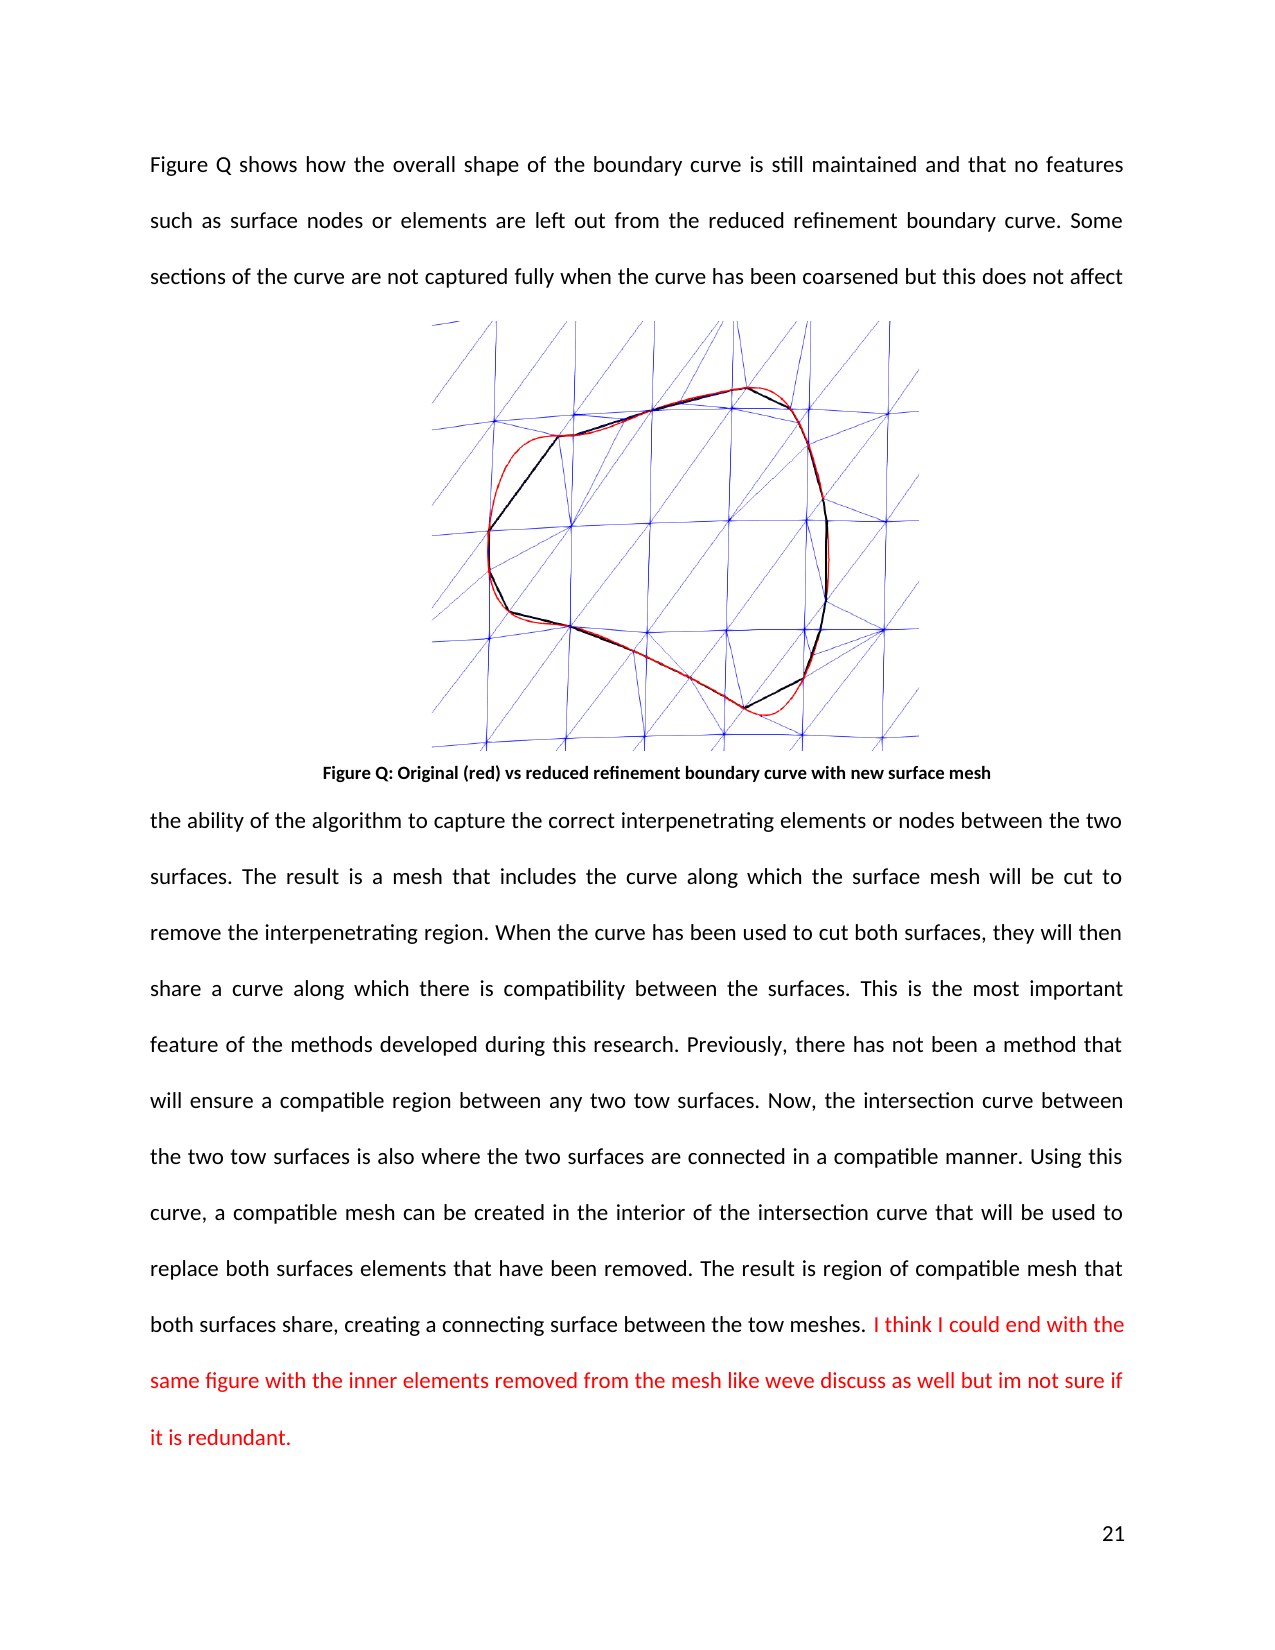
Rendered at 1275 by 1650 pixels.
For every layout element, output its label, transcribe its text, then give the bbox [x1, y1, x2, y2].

text Figure Q shows how the overall shape of the boundary curve is still maintained and that no features such as surface nodes or elements are left out from the reduced refinement boundary curve. Some sections of the curve are not captured fully when the curve has been coarsened but this does not affect the ability of the algorithm to capture the correct interpenetrating elements or nodes between the two surfaces. The result is a mesh that includes the curve along which the surface mesh will be cut to remove the interpenetrating region. When the curve has been used to cut both surfaces, they will then share a curve along which there is compatibility between the surfaces. This is the most important feature of the methods developed during this research. Previously, there has not been a method that will ensure a compatible region between any two tow surfaces. Now, the intersection curve between the two tow surfaces is also where the two surfaces are connected in a compatible manner. Using this curve, a compatible mesh can be created in the interior of the intersection curve that will be used to replace both surfaces elements that have been removed. The result is region of compatible mesh that both surfaces share, creating a connecting surface between the tow meshes. I think I could end with the same figure with the inner elements removed from the mesh like weve discuss as well but im not sure if it is redundant. [150, 150, 1125, 1451]
picture [431, 321, 920, 751]
